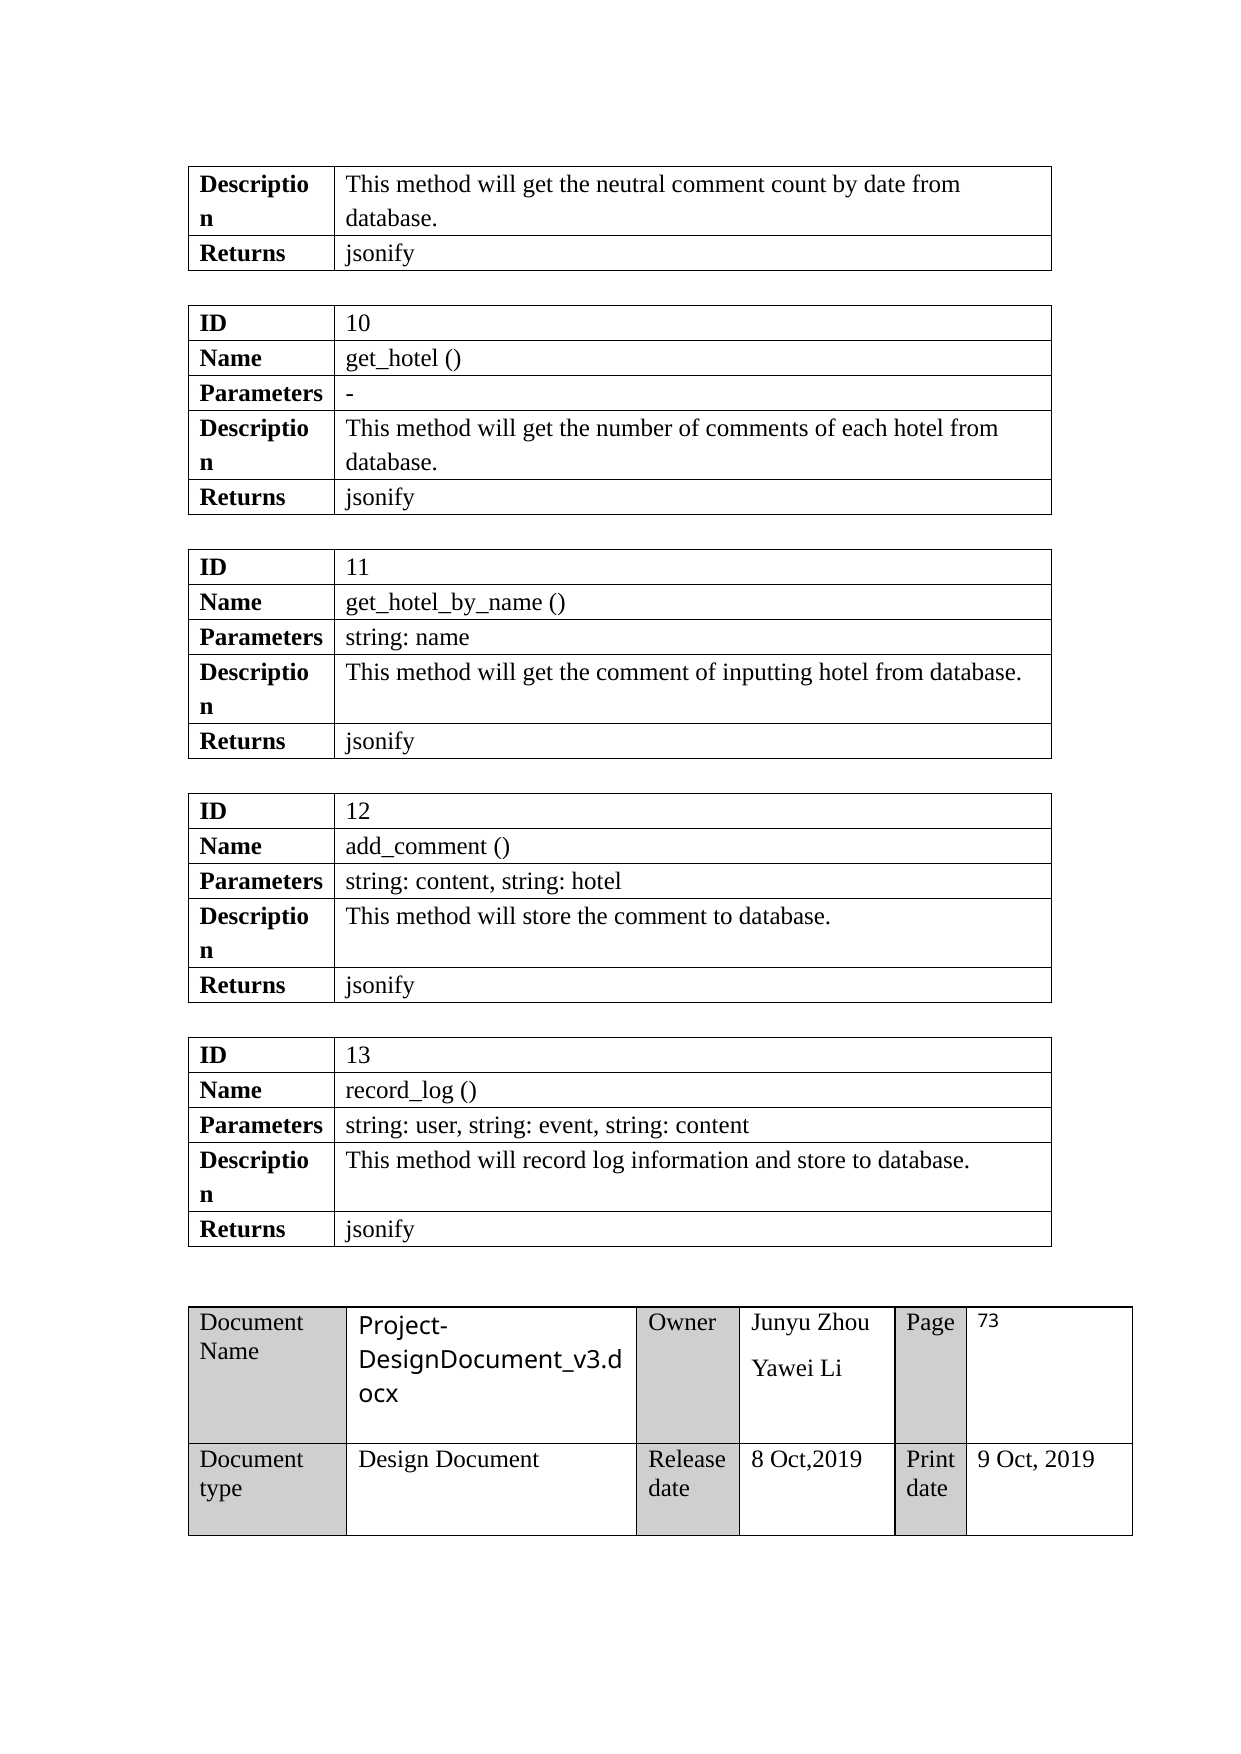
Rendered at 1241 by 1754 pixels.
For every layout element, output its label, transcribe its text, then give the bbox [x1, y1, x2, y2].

table_header ID [189, 550, 334, 584]
table_cell Description [189, 167, 334, 235]
table_cell jsonify [335, 724, 1051, 758]
table_cell This method will record log information and store to database. [335, 1143, 1051, 1211]
table_cell Description [189, 899, 334, 967]
table_cell Description [189, 1143, 334, 1211]
table_cell string: name [335, 620, 1051, 654]
table_cell Parameters [189, 620, 334, 654]
table_cell Returns [189, 1212, 334, 1246]
table_cell get_hotel () [335, 341, 1051, 375]
table_cell Name [189, 341, 334, 375]
table_cell jsonify [335, 1212, 1051, 1246]
table_cell - [335, 376, 1051, 410]
table_cell Returns [189, 968, 334, 1002]
table_cell Parameters [189, 864, 334, 898]
table_cell This method will get the comment of inputting hotel from database. [335, 655, 1051, 723]
table_cell Returns [189, 236, 334, 270]
table_cell record_log () [335, 1073, 1051, 1107]
table_header 12 [335, 794, 1051, 828]
table_header ID [189, 306, 334, 340]
table_cell add_comment () [335, 829, 1051, 863]
table_cell jsonify [335, 480, 1051, 514]
table_cell Description [189, 411, 334, 479]
table_cell jsonify [335, 968, 1051, 1002]
table_header ID [189, 1038, 334, 1072]
table_cell Parameters [189, 1108, 334, 1142]
table_header 10 [335, 306, 1051, 340]
table_cell Name [189, 829, 334, 863]
table_cell Name [189, 585, 334, 619]
table_header ID [189, 794, 334, 828]
table_cell get_hotel_by_name () [335, 585, 1051, 619]
table_header 13 [335, 1038, 1051, 1072]
table_cell Description [189, 655, 334, 723]
table_cell This method will get the neutral comment count by date from database. [335, 167, 1051, 235]
table_cell Returns [189, 480, 334, 514]
table_header 11 [335, 550, 1051, 584]
table_cell Parameters [189, 376, 334, 410]
table_cell string: content, string: hotel [335, 864, 1051, 898]
table_cell Returns [189, 724, 334, 758]
table_cell This method will store the comment to database. [335, 899, 1051, 967]
table_cell jsonify [335, 236, 1051, 270]
table_cell This method will get the number of comments of each hotel from database. [335, 411, 1051, 479]
table_cell string: user, string: event, string: content [335, 1108, 1051, 1142]
table_cell Name [189, 1073, 334, 1107]
